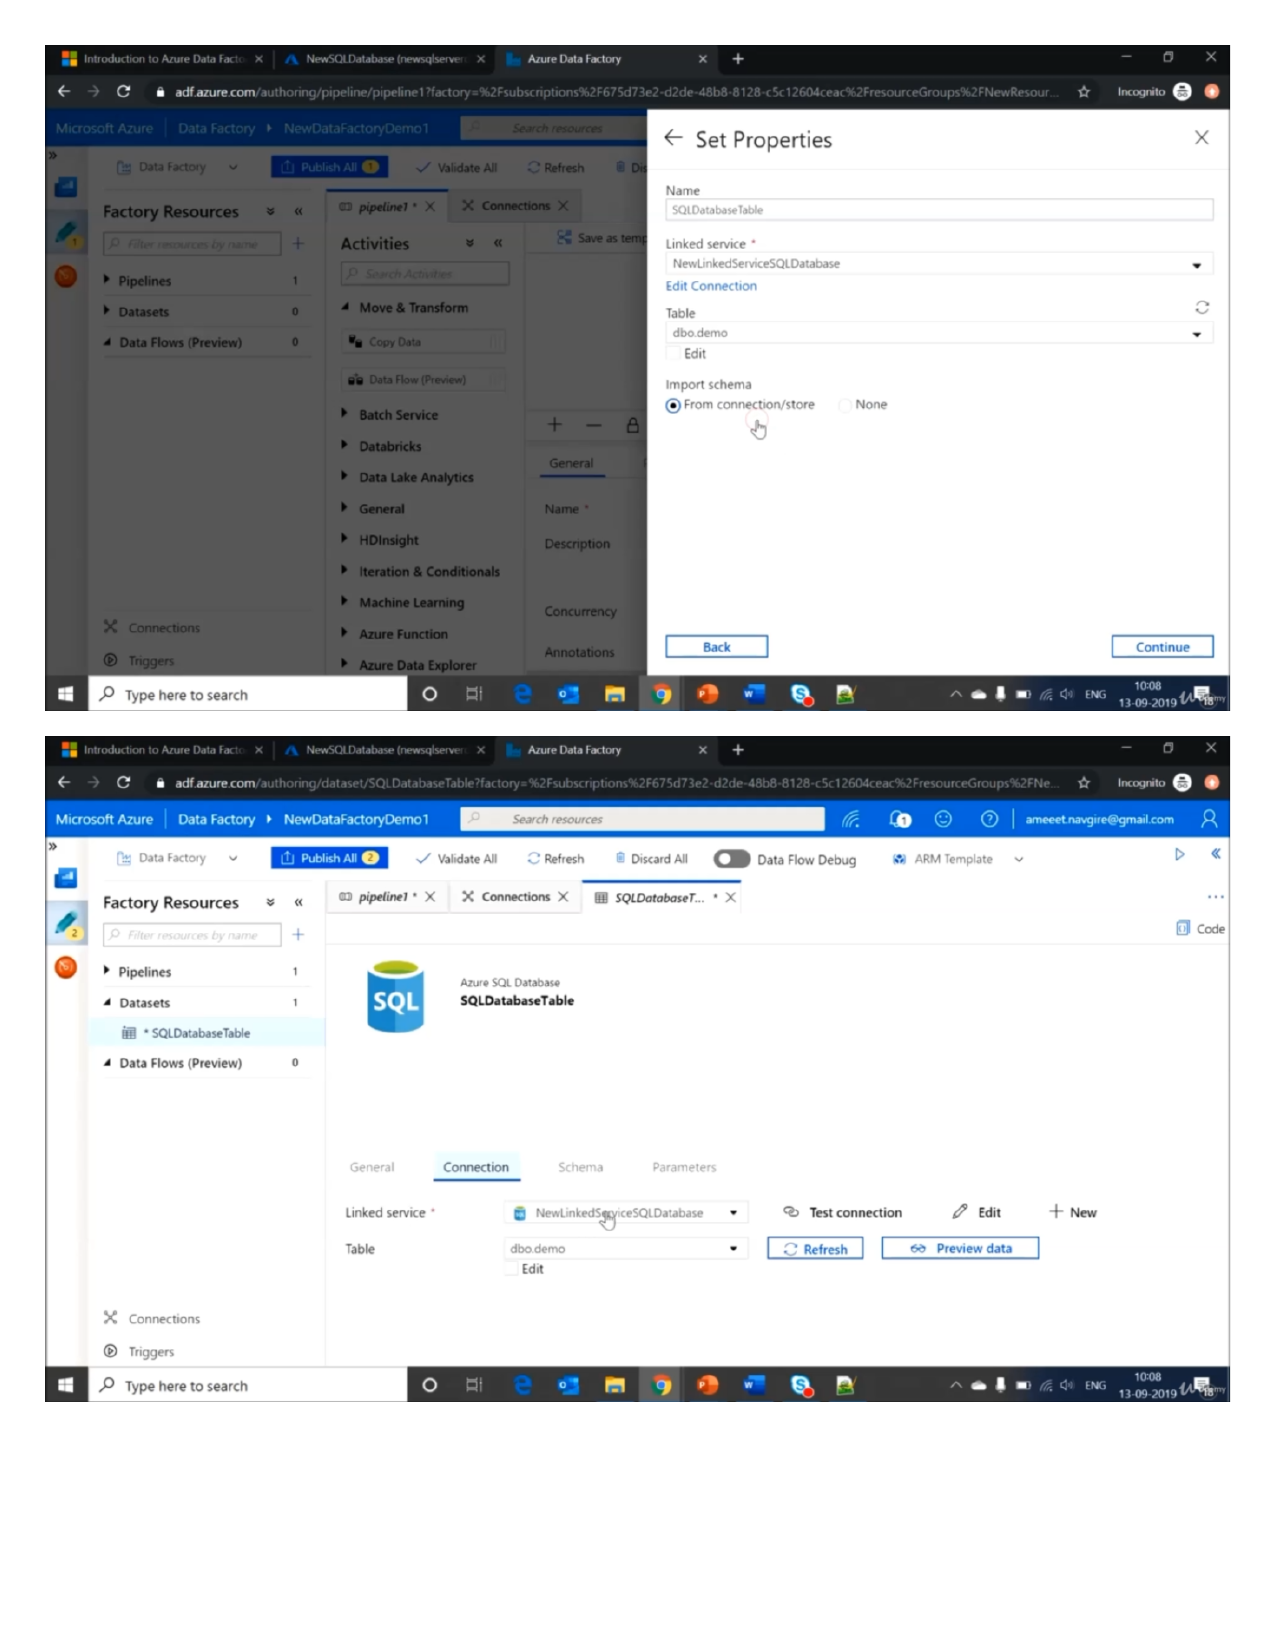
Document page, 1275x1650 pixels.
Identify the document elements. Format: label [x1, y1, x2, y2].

picture [45, 736, 1230, 1402]
picture [45, 45, 1230, 711]
